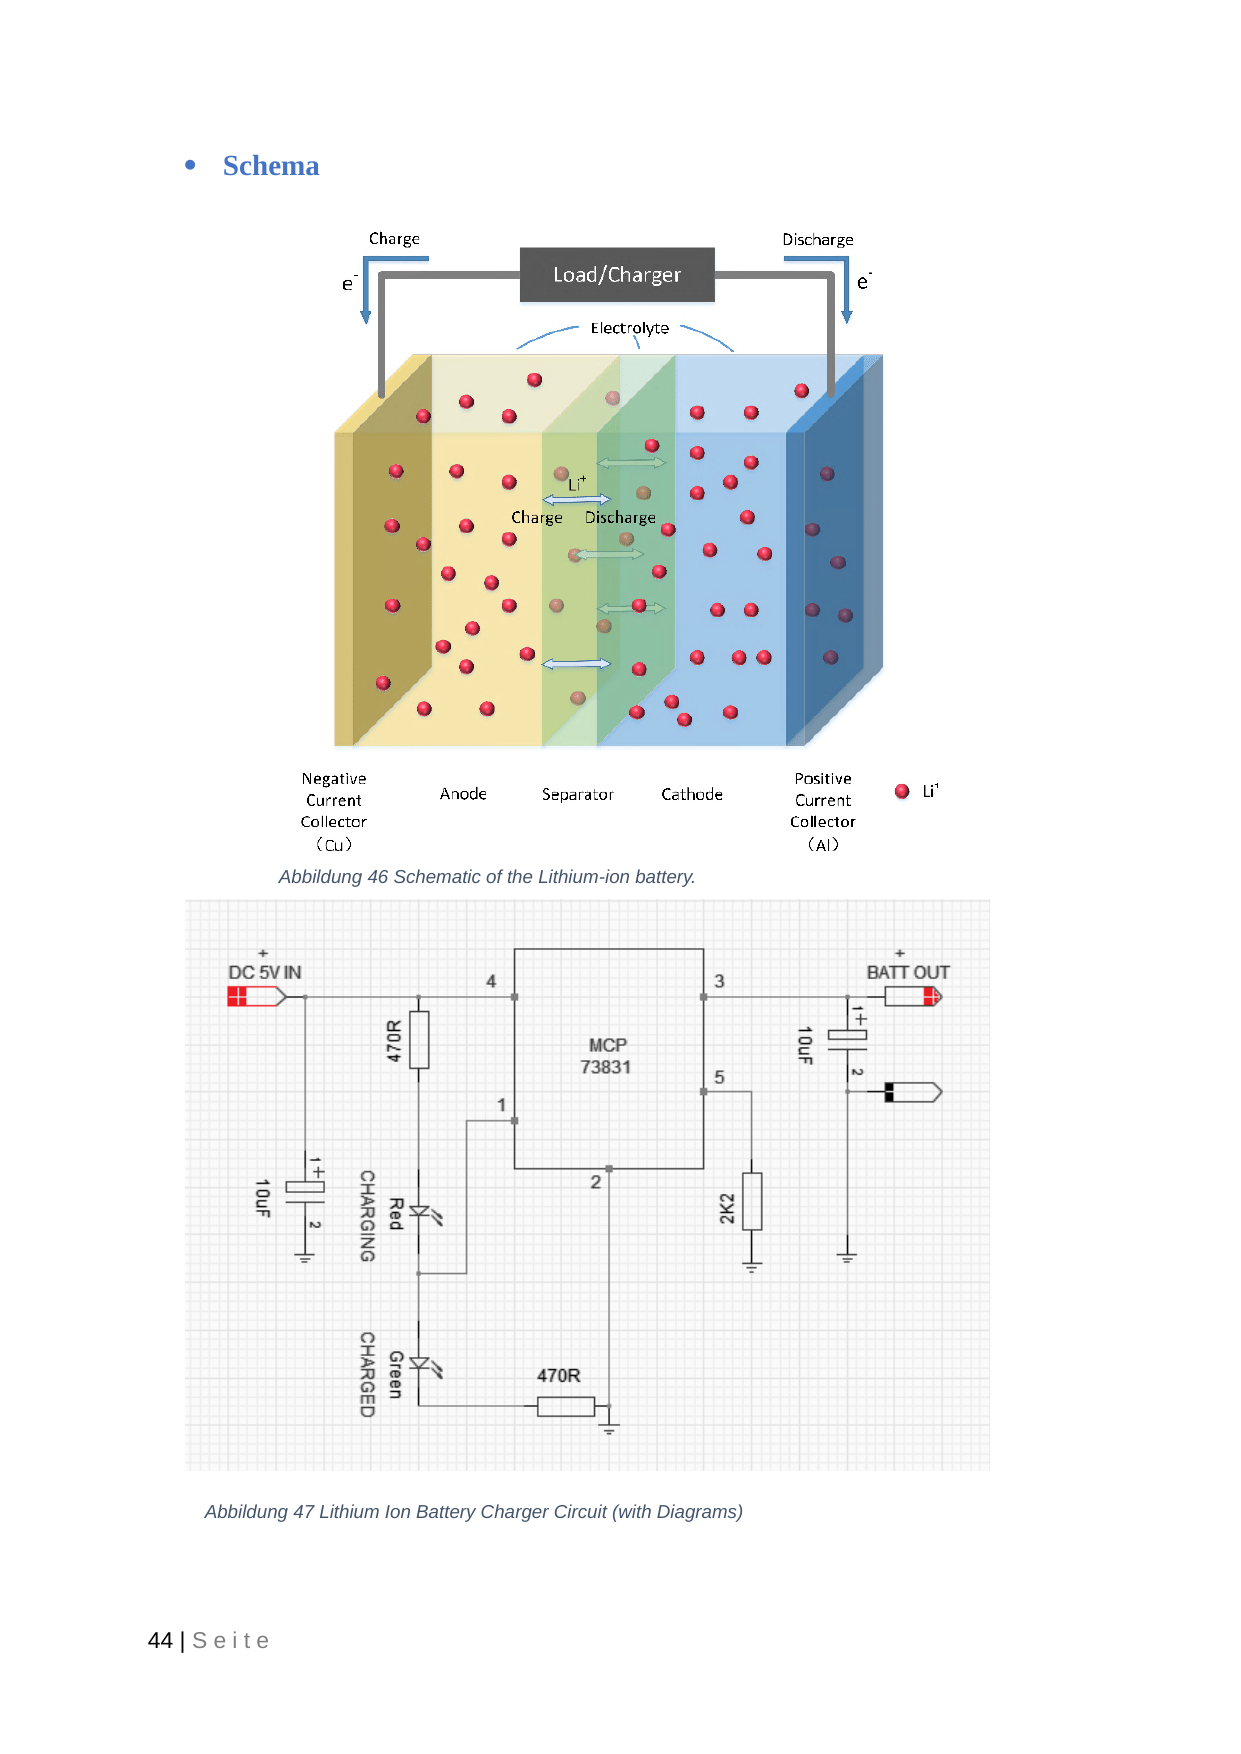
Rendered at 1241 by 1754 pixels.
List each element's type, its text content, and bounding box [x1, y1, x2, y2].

picture [184, 899, 991, 1471]
picture [301, 231, 938, 851]
text Schema [185, 148, 1093, 181]
